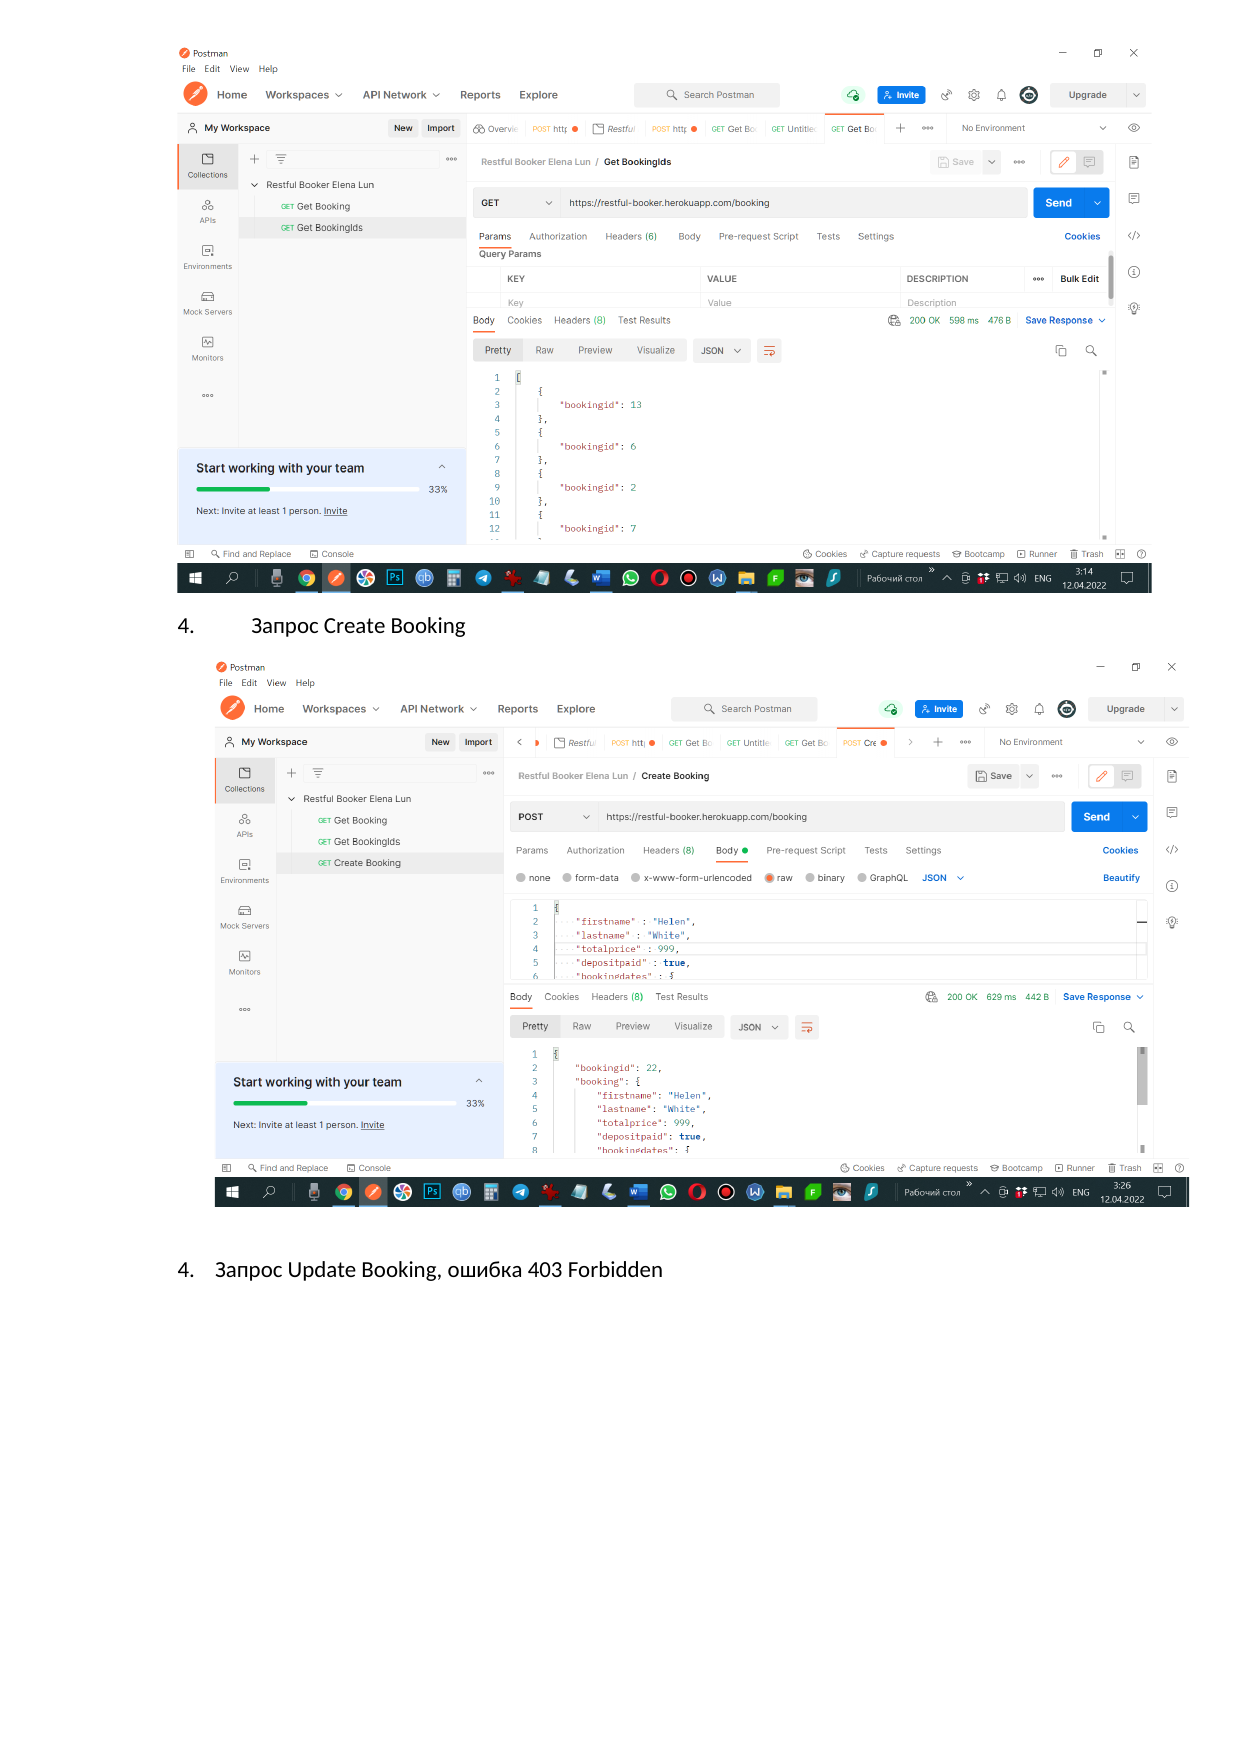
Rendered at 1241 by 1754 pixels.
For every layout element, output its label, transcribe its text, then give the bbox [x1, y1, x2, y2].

list Запрос Create Booking [177, 611, 1152, 639]
list Запрос Update Booking, ошибка 403 Forbidden [177, 1255, 1152, 1283]
picture [214, 658, 1190, 1207]
picture [177, 44, 1152, 593]
